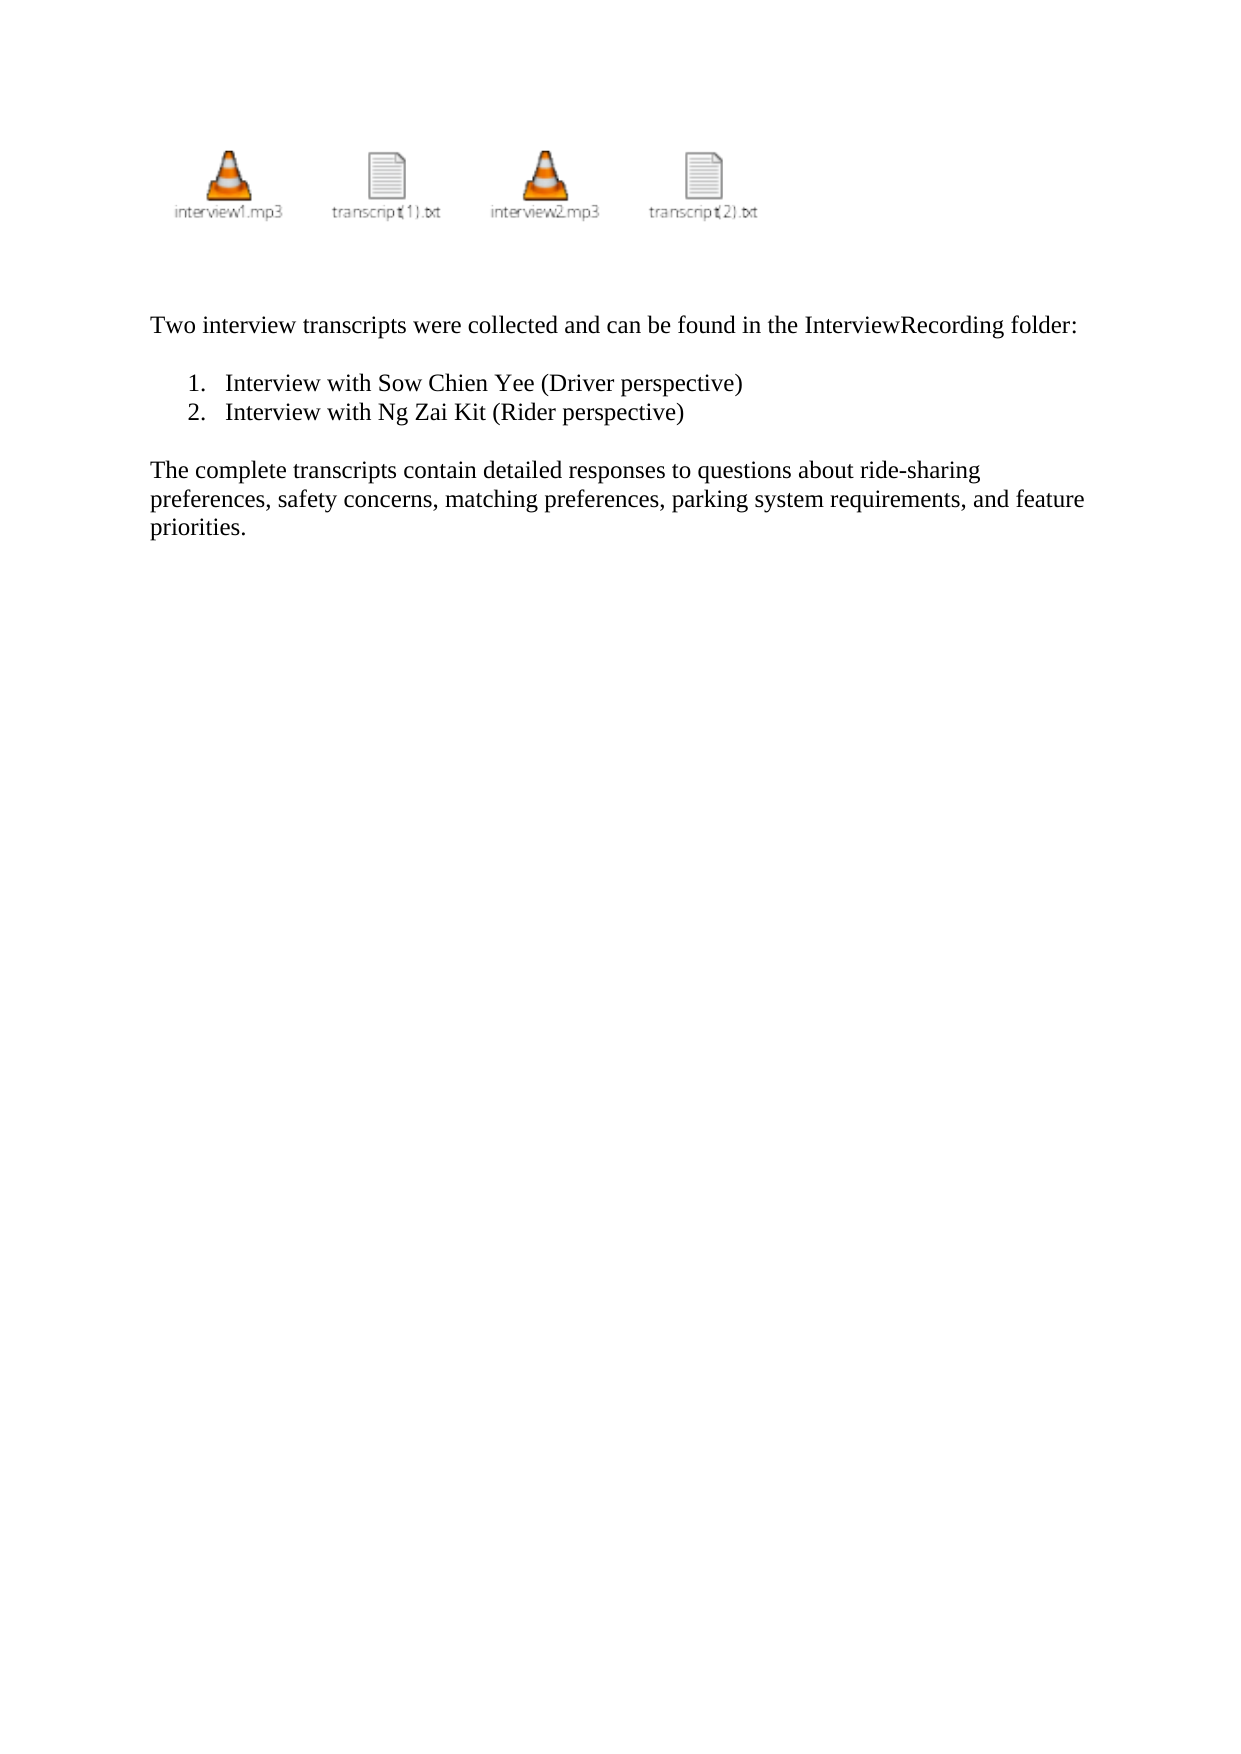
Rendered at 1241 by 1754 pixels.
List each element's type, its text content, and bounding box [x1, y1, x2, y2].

text Two interview transcripts were collected and can be found in the InterviewRecording folder: [150, 310, 1090, 339]
text The complete transcripts contain detailed responses to questions about ride-sharing preferences, safety concerns, matching preferences, parking system requirements, and feature priorities. [150, 455, 1090, 541]
list Interview with Sow Chien Yee (Driver perspective) [187, 368, 1090, 397]
list Interview with Ng Zai Kit (Rider perspective) [187, 397, 1090, 426]
